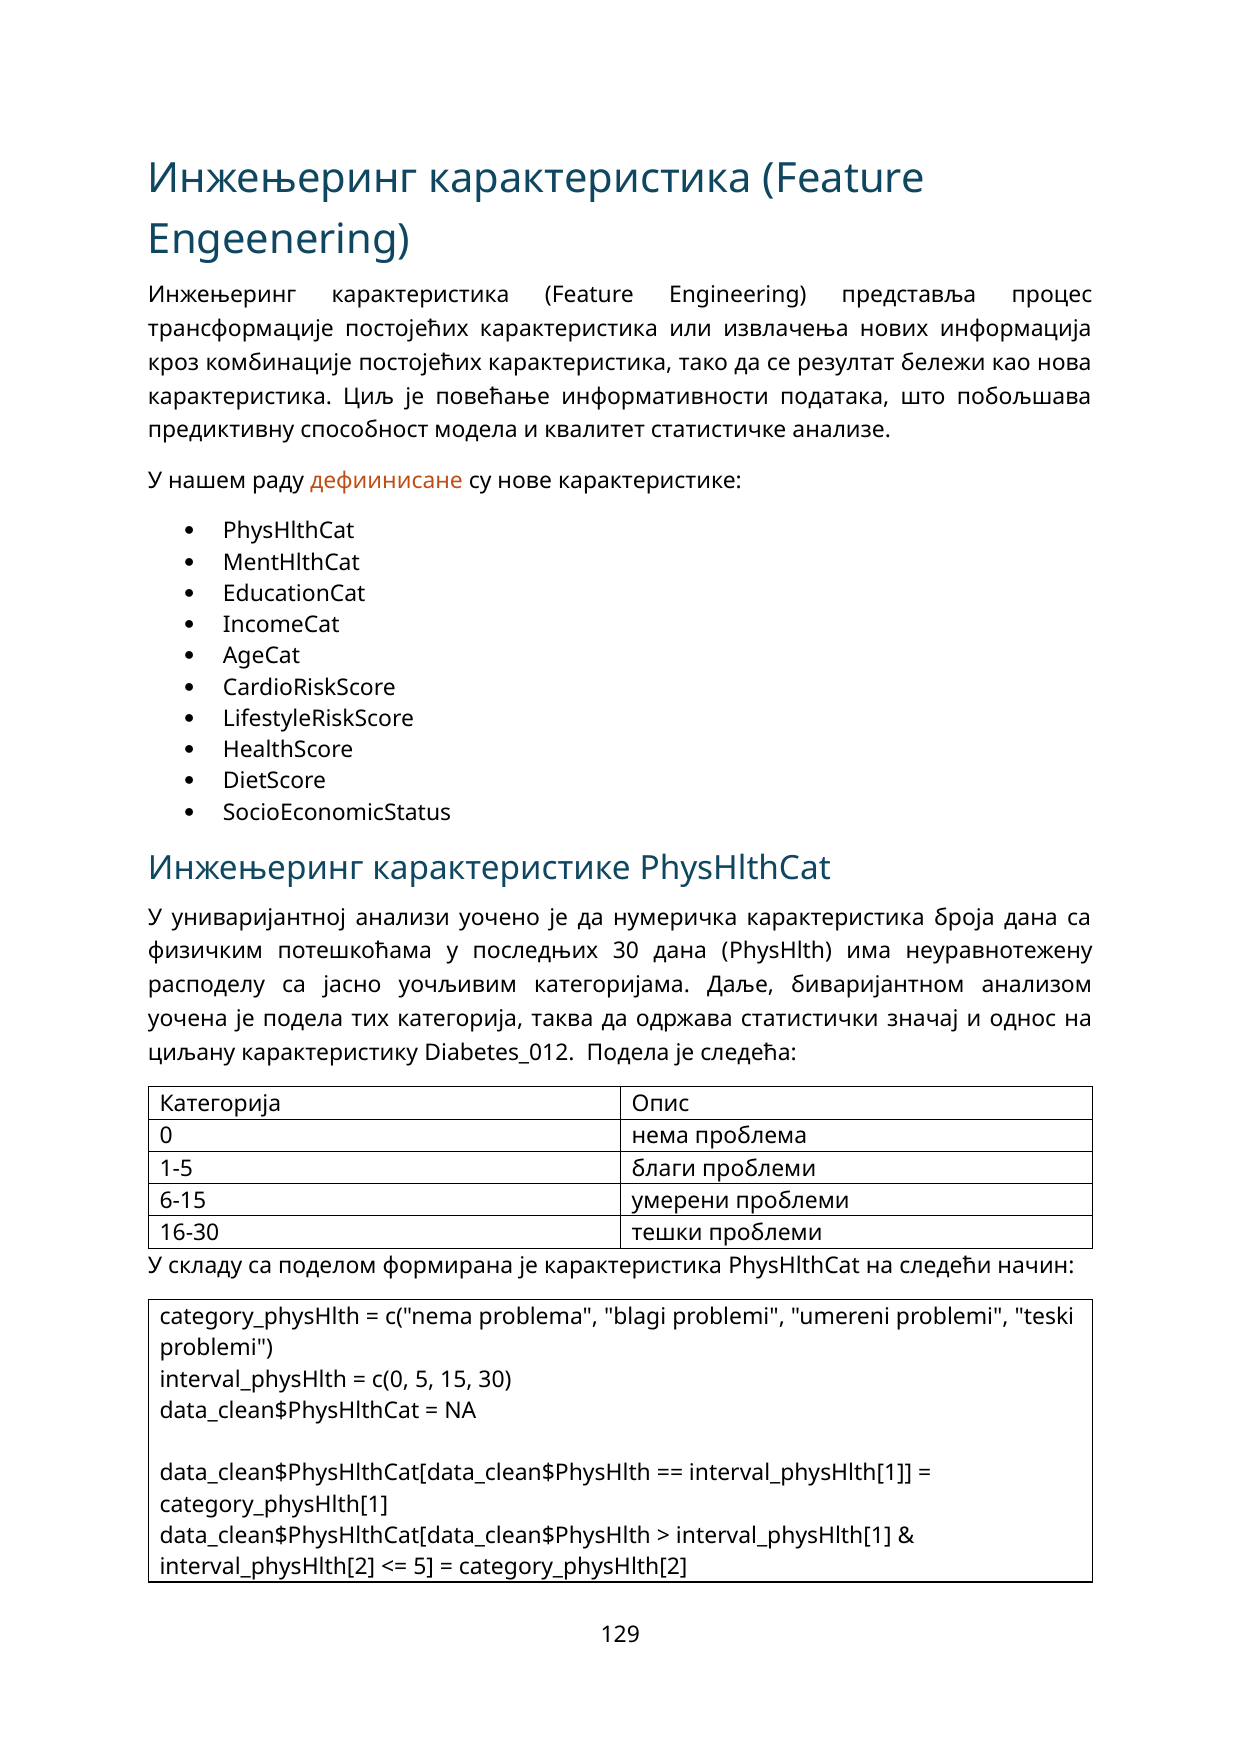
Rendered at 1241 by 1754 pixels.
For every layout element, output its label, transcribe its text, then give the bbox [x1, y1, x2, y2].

list LifestyleRiskScore [185, 702, 1093, 733]
table_cell тешки проблеми [621, 1216, 1092, 1248]
text У складу са поделом формирана је карактеристика PhysHlthCat на следећи начин: [148, 1249, 1093, 1280]
text Инжењеринг карактеристика (Feature Engineering) представља процес трансформације постојећих карактеристика или извлачења нових информација кроз комбинације постојећих карактеристика, тако да се резултат бележи као нова карактеристика. Циљ је повећање информативности података, што побољшава предиктивну способност модела и квалитет статистичке анализе. [148, 278, 1093, 445]
list MentHlthCat [185, 546, 1093, 577]
list CardioRiskScore [185, 671, 1093, 702]
subtitle Инжењеринг карактеристике PhysHlthCat [148, 843, 1093, 889]
list EducationCat [185, 577, 1093, 608]
list PhysHlthCat [185, 514, 1093, 546]
list IncomeCat [185, 608, 1093, 639]
table_cell умерени проблеми [621, 1184, 1092, 1215]
text У униваријантној анализи уочено је да нумеричка карактеристика броја дана са физичким потешкоћама у последњих 30 дана (PhysHlth) има неуравнотежену расподелу са јасно уочљивим категоријама. Даље, биваријантном анализом уочена је подела тих категорија, таква да одржава статистички значај и однос на циљану карактеристику Diabetes_012. Подела је следећа: [148, 901, 1093, 1067]
table_cell 0 [149, 1120, 620, 1151]
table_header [149, 1300, 1092, 1581]
text У нашем раду дефиинисане су нове карактеристике: [148, 464, 1093, 495]
subtitle Инжењеринг карактеристика (Feature Engeenering) [148, 148, 1093, 266]
list SocioEconomicStatus [185, 796, 1093, 827]
list DietScore [185, 764, 1093, 796]
table_header Категорија [149, 1087, 620, 1118]
table_cell 1-5 [149, 1152, 620, 1183]
table_cell 6-15 [149, 1184, 620, 1215]
table_cell нема проблема [621, 1120, 1092, 1151]
list HealthScore [185, 733, 1093, 764]
table_header Опис [621, 1087, 1092, 1118]
table_cell благи проблеми [621, 1152, 1092, 1183]
list AgeCat [185, 639, 1093, 671]
table_cell 16-30 [149, 1216, 620, 1248]
